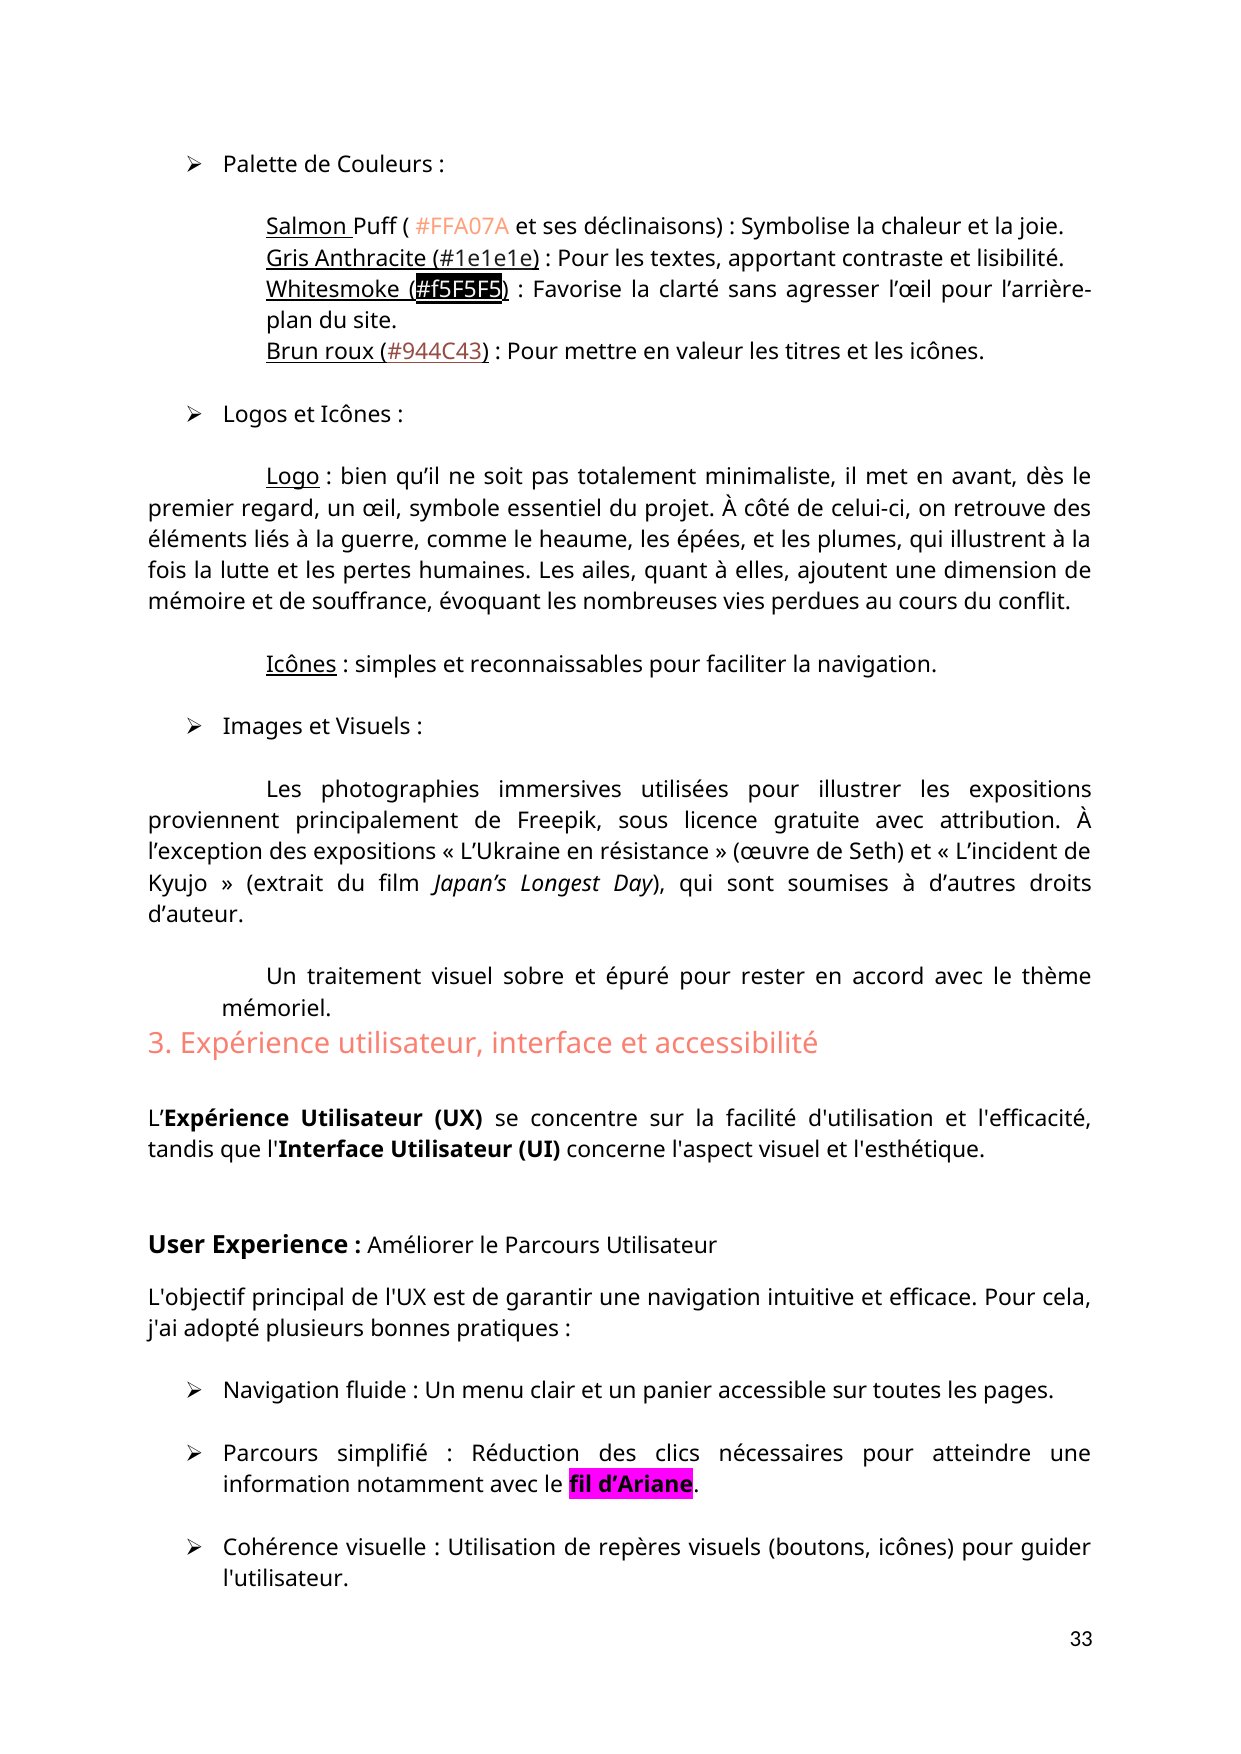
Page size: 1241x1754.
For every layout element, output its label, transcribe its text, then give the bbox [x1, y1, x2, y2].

text Salmon Puff ( #FFA07A et ses déclinaisons) : Symbolise la chaleur et la joie. [266, 210, 1092, 241]
text Whitesmoke (#f5F5F5) : Favorise la clarté sans agresser l’œil pour l’arrière-plan du site. [266, 273, 1092, 335]
list Palette de Couleurs : [185, 148, 1092, 179]
text L’Expérience Utilisateur (UX) se concentre sur la facilité d'utilisation et l'efficacité, tandis que l'Interface Utilisateur (UI) concerne l'aspect visuel et l'esthétique. [148, 1102, 1092, 1164]
list Les photographies immersives utilisées pour illustrer les expositions proviennent principalement de Freepik, sous licence gratuite avec attribution. À l’exception des expositions « L’Ukraine en résistance » (œuvre de Seth) et « L’incident de Kyujo » (extrait du film Japan’s Longest Day), qui sont soumises à d’autres droits d’auteur. [148, 773, 1092, 929]
list Parcours simplifié : Réduction des clics nécessaires pour atteindre une information notamment avec le fil d’Ariane. [185, 1437, 1092, 1499]
list Logos et Icônes : [185, 398, 1092, 429]
subtitle 3. Expérience utilisateur, interface et accessibilité [148, 1023, 1092, 1062]
text Gris Anthracite (#1e1e1e) : Pour les textes, apportant contraste et lisibilité. [266, 241, 1092, 273]
text Brun roux (#944C43) : Pour mettre en valeur les titres et les icônes. [266, 335, 1092, 366]
text User Experience : Améliorer le Parcours Utilisateur [148, 1227, 1092, 1261]
text L'objectif principal de l'UX est de garantir une navigation intuitive et efficace. Pour cela, j'ai adopté plusieurs bonnes pratiques : [148, 1281, 1092, 1343]
list Navigation fluide : Un menu clair et un panier accessible sur toutes les pages. [185, 1374, 1092, 1406]
list Un traitement visuel sobre et épuré pour rester en accord avec le thème mémoriel. [221, 960, 1092, 1023]
list Images et Visuels : [185, 710, 1092, 741]
list Logo : bien qu’il ne soit pas totalement minimaliste, il met en avant, dès le premier regard, un œil, symbole essentiel du projet. À côté de celui-ci, on retrouve des éléments liés à la guerre, comme le heaume, les épées, et les plumes, qui illustrent à la fois la lutte et les pertes humaines. Les ailes, quant à elles, ajoutent une dimension de mémoire et de souffrance, évoquant les nombreuses vies perdues au cours du conflit. [148, 460, 1092, 616]
list Cohérence visuelle : Utilisation de repères visuels (boutons, icônes) pour guider l'utilisateur. [185, 1531, 1092, 1593]
list Icônes : simples et reconnaissables pour faciliter la navigation. [148, 648, 1092, 679]
